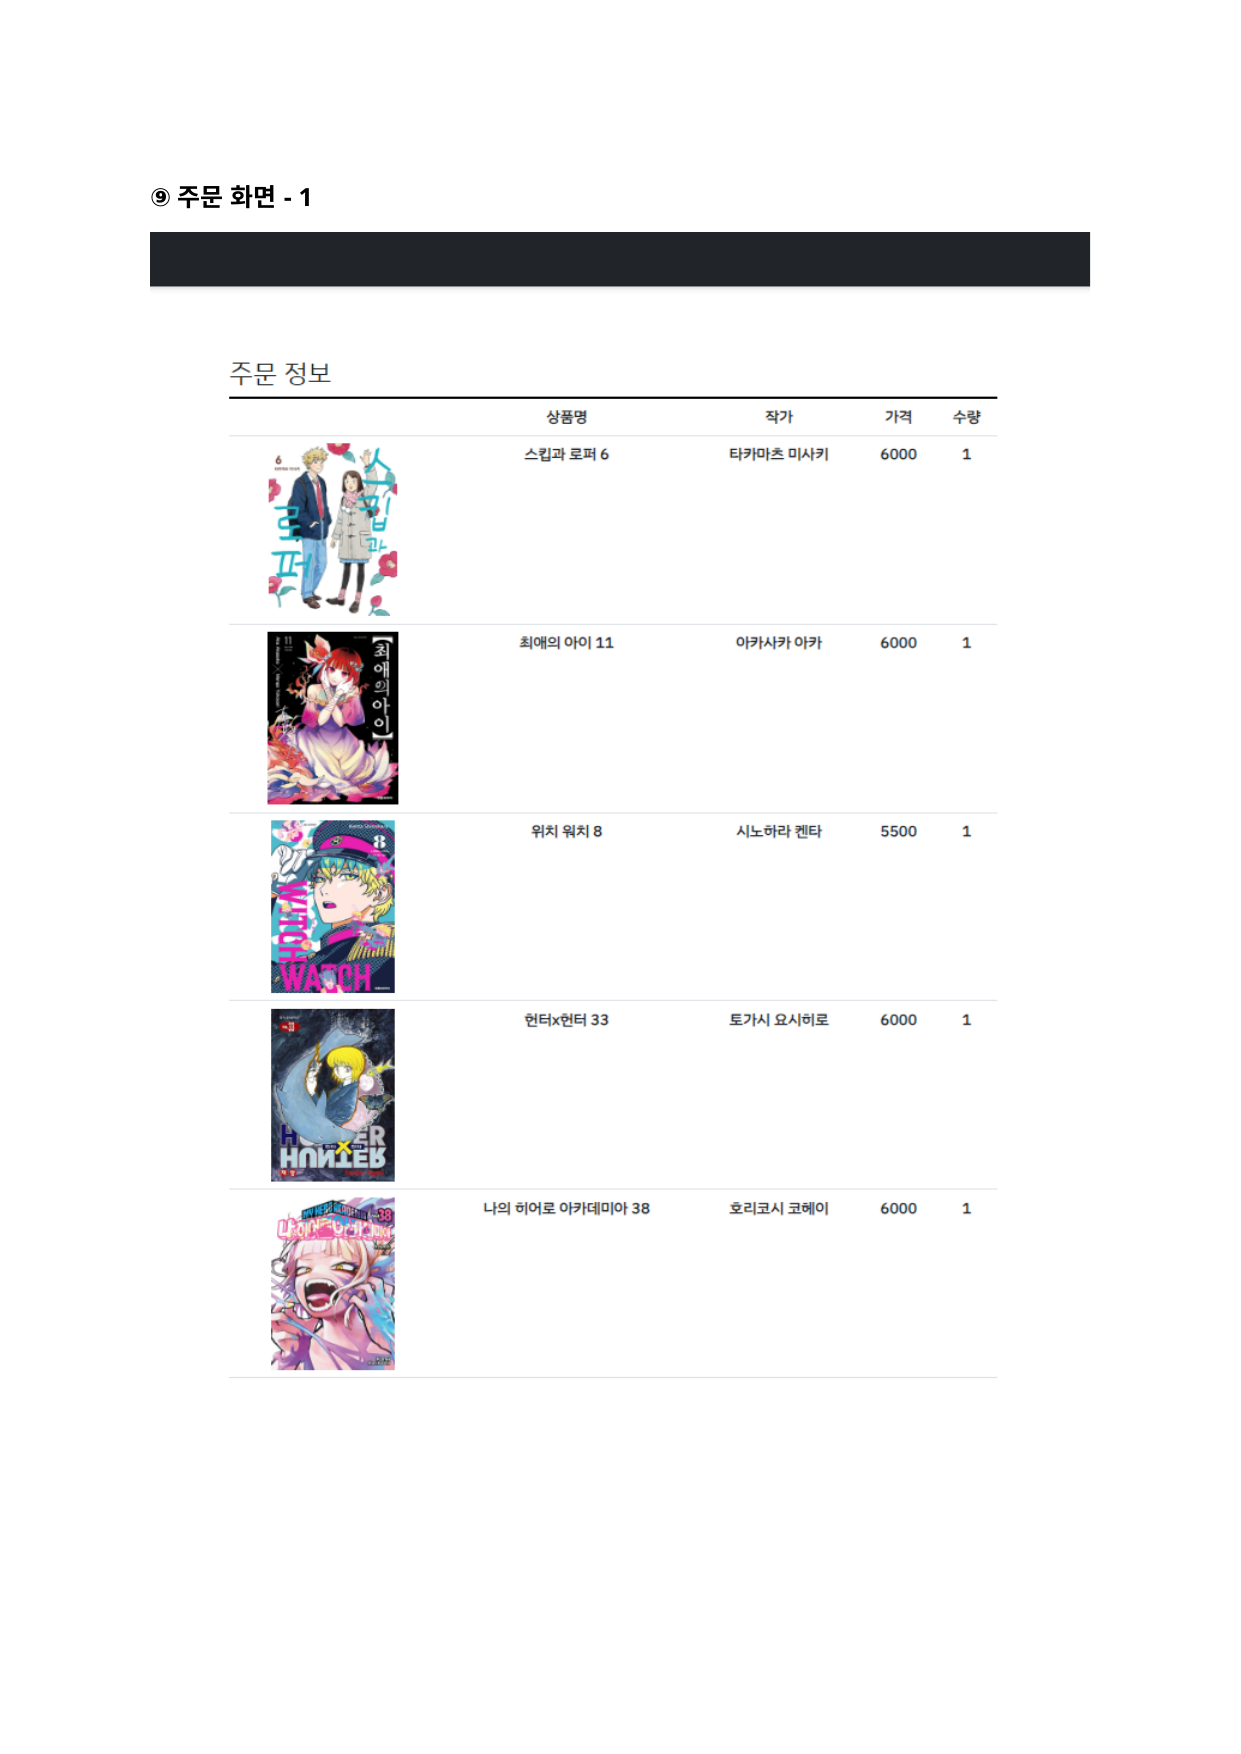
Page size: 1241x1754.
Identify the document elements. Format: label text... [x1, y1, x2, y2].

text ⑨ 주문 화면 - 1 [150, 177, 1090, 213]
picture [150, 232, 1091, 1427]
